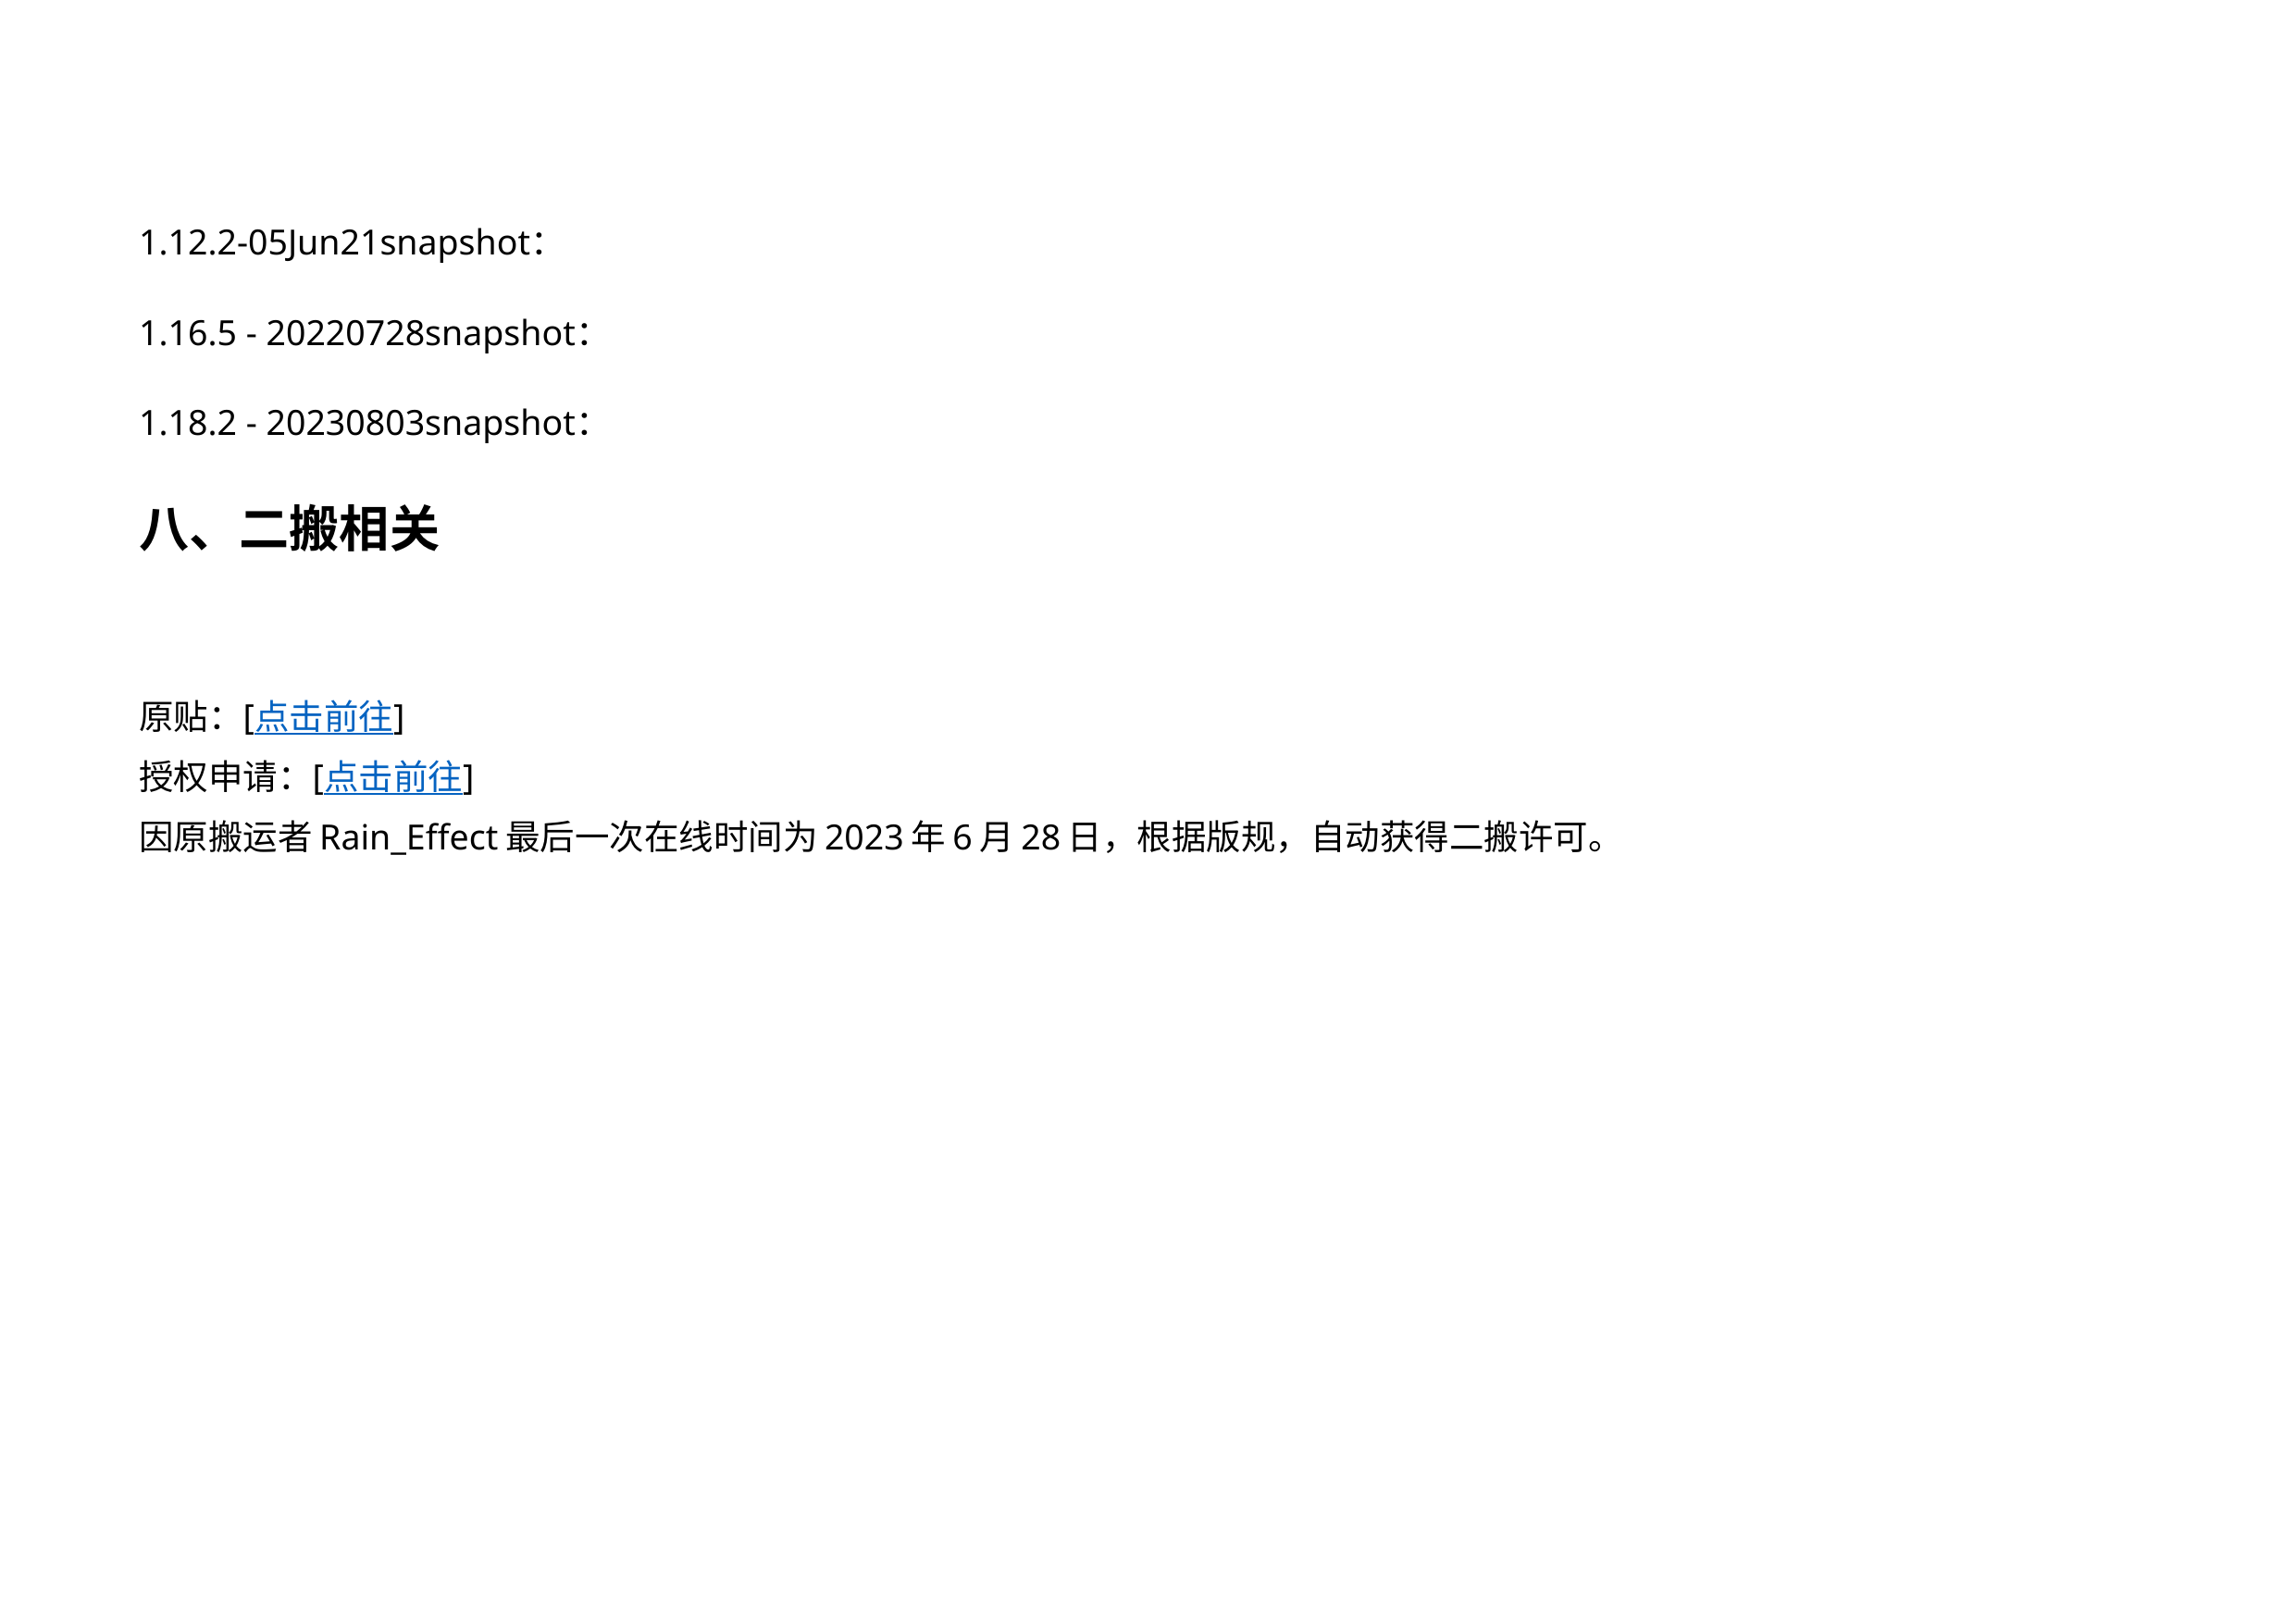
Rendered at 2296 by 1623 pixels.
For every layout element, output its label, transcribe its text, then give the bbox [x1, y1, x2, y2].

subtitle 二搬相关 [139, 480, 2156, 571]
text 1.18.2 - 20230803snapshot： [139, 390, 2156, 451]
text 因原搬运者Rain_Effect最后一次在线时间为2023年6月28日，根据版规，自动获得二搬许可。 [139, 805, 2156, 865]
text 授权申请：[点击前往] [139, 745, 2156, 805]
text 1.12.2-05Jun21snapshot： [139, 210, 2156, 270]
text 1.16.5 - 20220728snapshot： [139, 300, 2156, 360]
text 原贴：[点击前往] [139, 685, 2156, 745]
